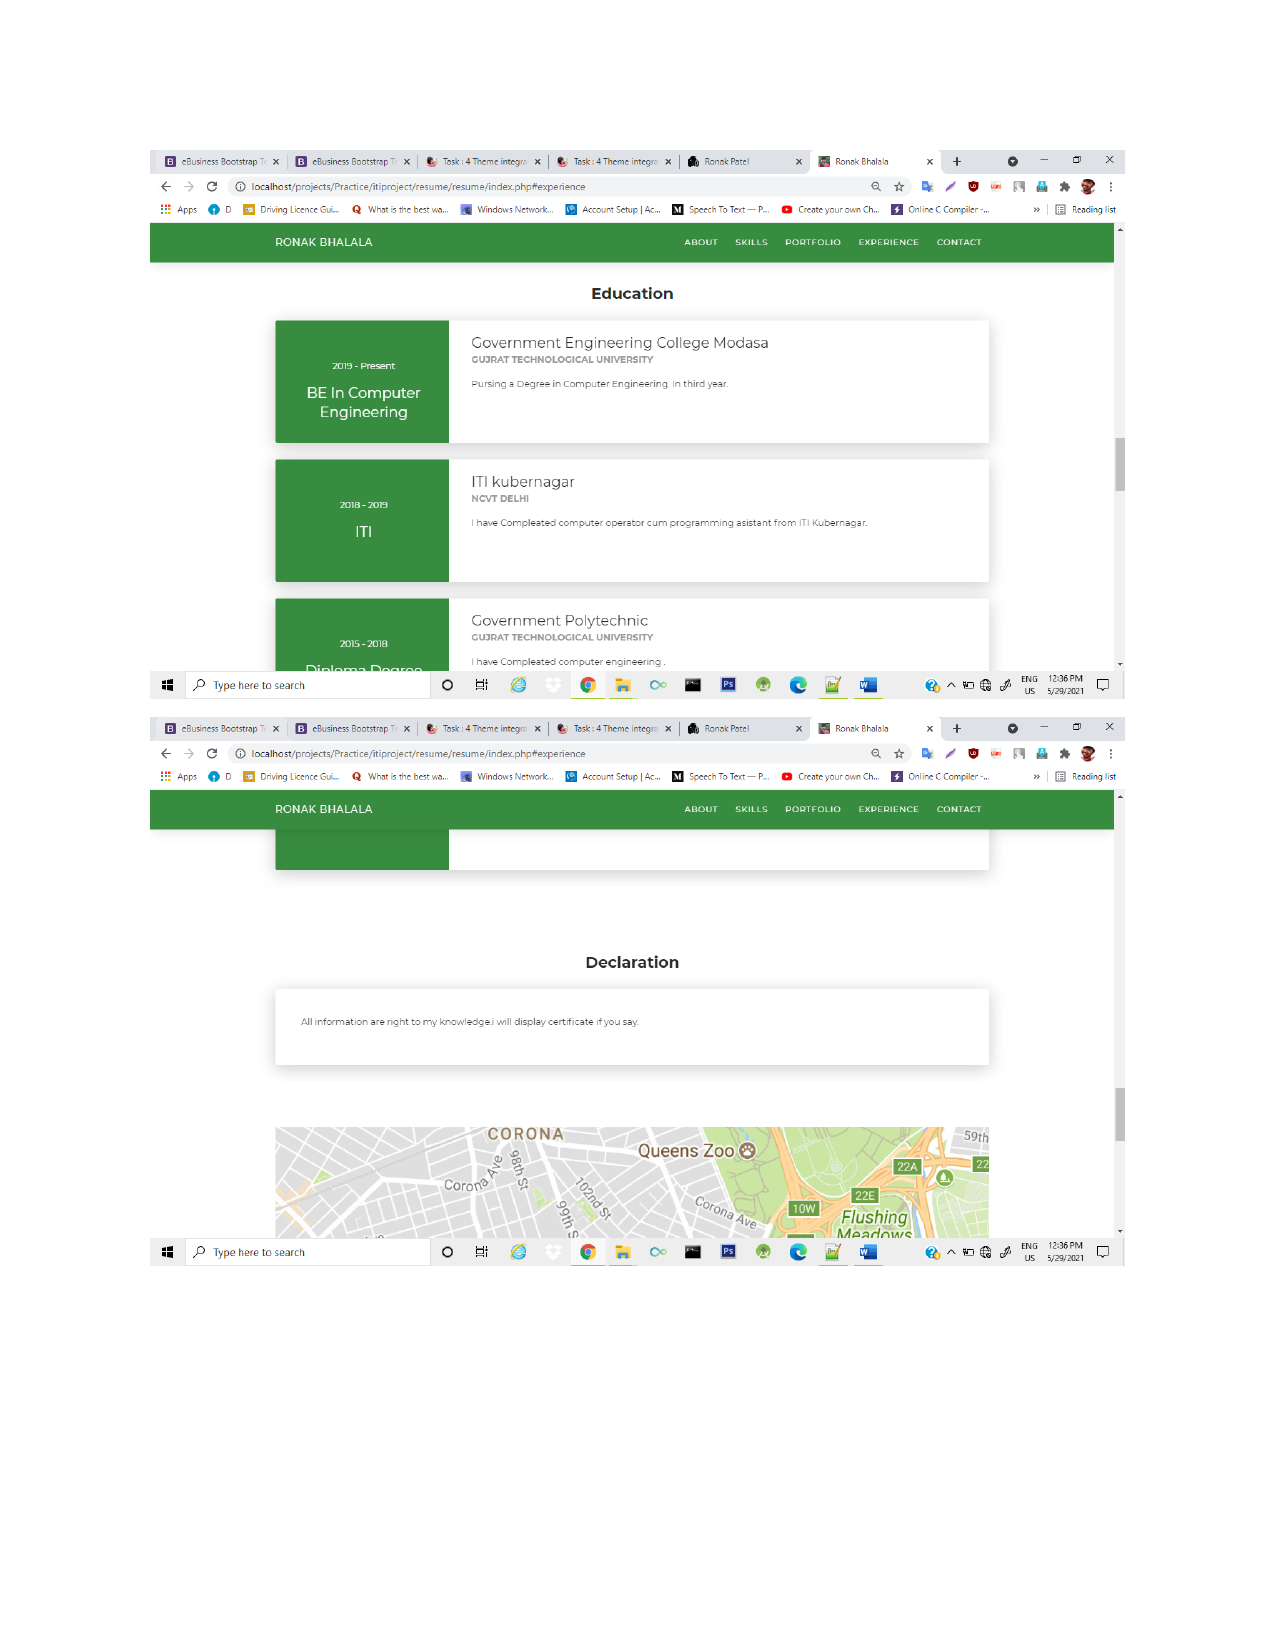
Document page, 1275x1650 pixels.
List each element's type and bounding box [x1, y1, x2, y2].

picture [150, 717, 1125, 1266]
picture [150, 150, 1125, 699]
